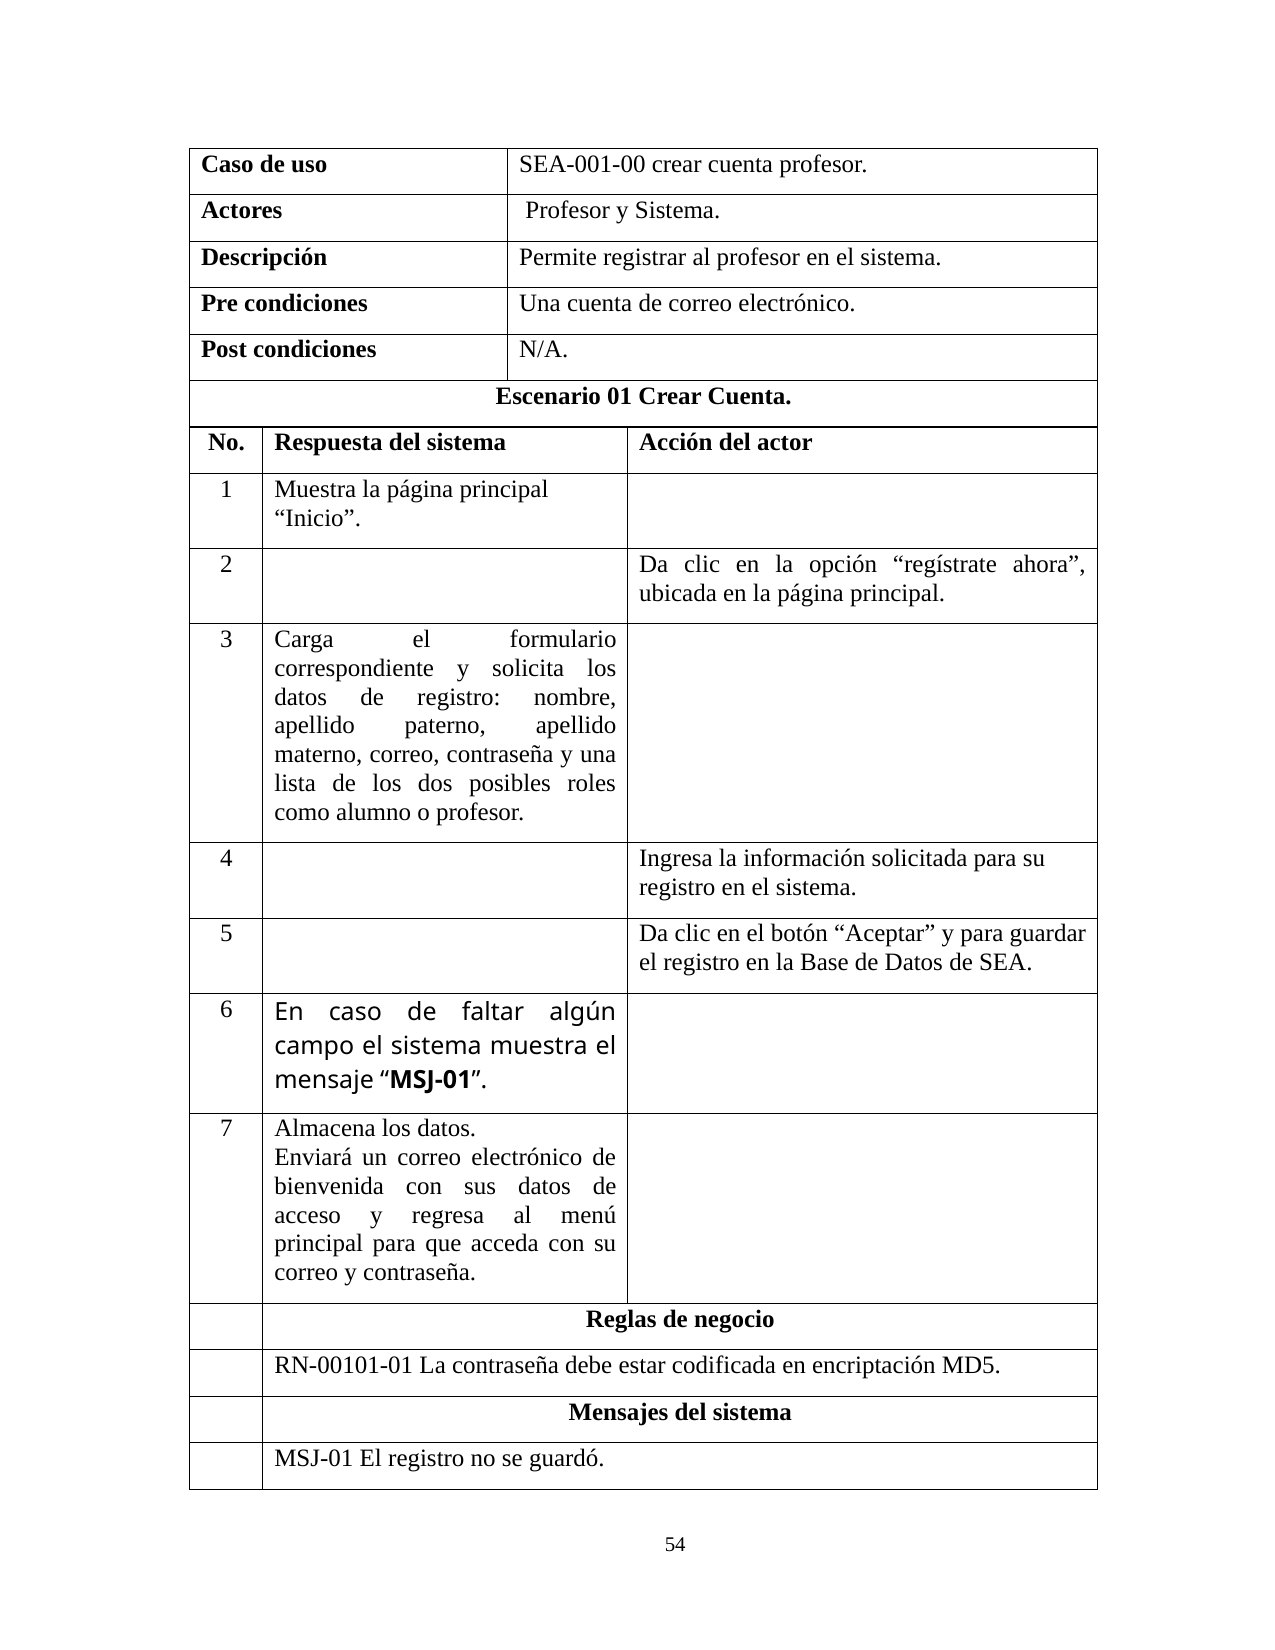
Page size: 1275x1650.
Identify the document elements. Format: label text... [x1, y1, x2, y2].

table_cell [628, 1114, 1097, 1303]
table_cell Permite registrar al profesor en el sistema. [508, 242, 1097, 287]
table_cell Carga el formulario correspondiente y solicita los datos de registro: nombre, apellido paterno, apellido materno, correo, contraseña y una lista de los dos posibles roles como alumno o profesor. [263, 624, 627, 842]
table_cell 6 [190, 994, 262, 1112]
table_cell Respuesta del sistema [263, 428, 627, 473]
table_cell Profesor y Sistema. [508, 195, 1097, 241]
table_cell Da clic en la opción “regístrate ahora”, ubicada en la página principal. [628, 549, 1097, 623]
table_cell [190, 1443, 262, 1488]
table_cell Pre condiciones [190, 288, 507, 333]
table_header SEA-001-00 crear cuenta profesor. [508, 149, 1097, 194]
table_cell No. [190, 428, 262, 473]
table_cell 7 [190, 1114, 262, 1303]
table_cell En caso de faltar algún campo el sistema muestra el mensaje “MSJ-01”. [263, 994, 627, 1112]
table_cell N/A. [508, 335, 1097, 380]
table_cell [628, 474, 1097, 548]
table_cell Ingresa la información solicitada para su registro en el sistema. [628, 843, 1097, 917]
table_cell 1 [190, 474, 262, 548]
table_cell [190, 1304, 262, 1349]
table_cell Acción del actor [628, 428, 1097, 473]
table_cell Almacena los datos. Enviará un correo electrónico de bienvenida con sus datos de acceso y regresa al menú principal para que acceda con su correo y contraseña. [263, 1114, 627, 1303]
table_cell [628, 994, 1097, 1112]
table_cell Post condiciones [190, 335, 507, 380]
table_cell RN-00101-01 La contraseña debe estar codificada en encriptación MD5. [263, 1350, 1097, 1396]
table_cell Actores [190, 195, 507, 241]
table_cell [190, 1397, 262, 1442]
table_cell [263, 919, 627, 993]
table_cell [263, 549, 627, 623]
table_cell 2 [190, 549, 262, 623]
table_cell Da clic en el botón “Aceptar” y para guardar el registro en la Base de Datos de SEA. [628, 919, 1097, 993]
table_cell Reglas de negocio [263, 1304, 1097, 1349]
table_cell Mensajes del sistema [263, 1397, 1097, 1442]
table_cell [190, 1350, 262, 1396]
table_header Caso de uso [190, 149, 507, 194]
table_cell [263, 843, 627, 917]
table_cell 3 [190, 624, 262, 842]
table_cell 4 [190, 843, 262, 917]
table_cell MSJ-01 El registro no se guardó. [263, 1443, 1097, 1488]
table_cell [628, 624, 1097, 842]
table_cell Escenario 01 Crear Cuenta. [190, 381, 1097, 426]
table_cell Una cuenta de correo electrónico. [508, 288, 1097, 333]
table_cell Descripción [190, 242, 507, 287]
table_cell 5 [190, 919, 262, 993]
table_cell Muestra la página principal “Inicio”. [263, 474, 627, 548]
